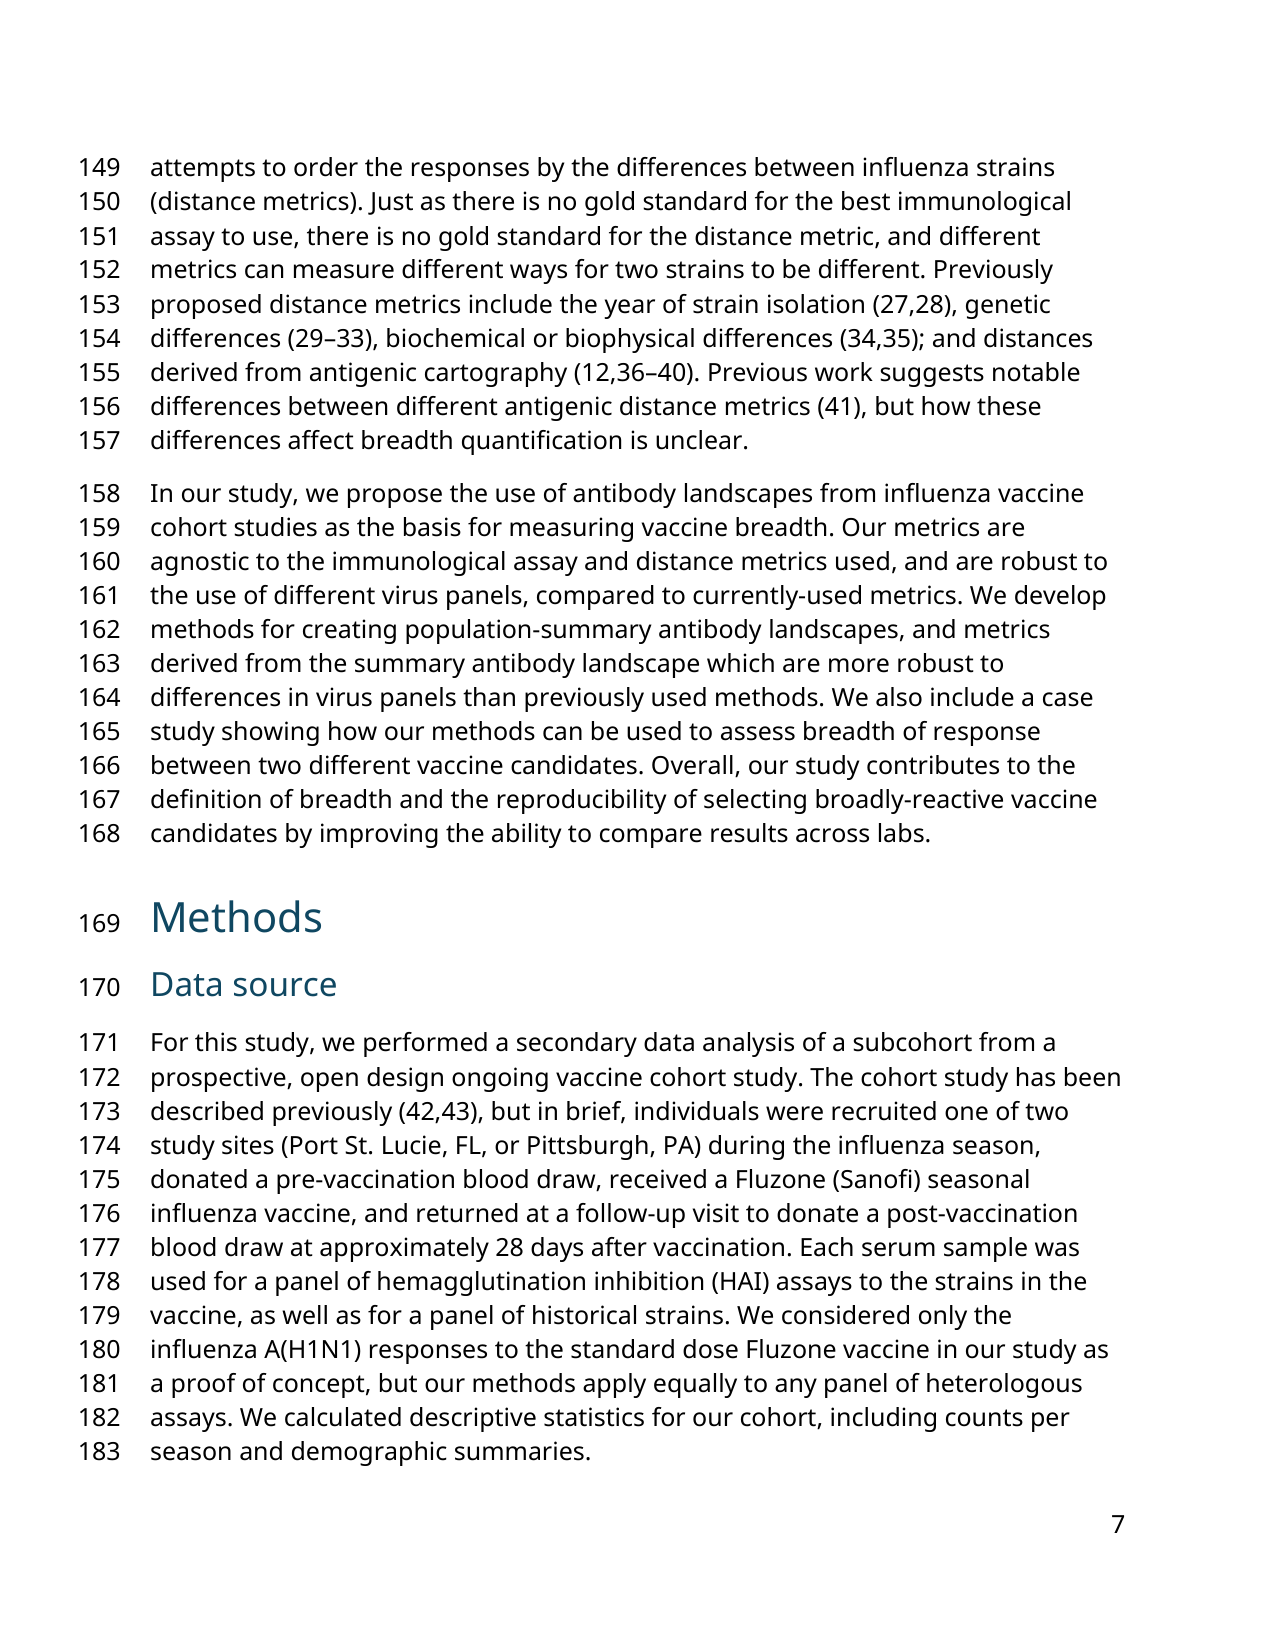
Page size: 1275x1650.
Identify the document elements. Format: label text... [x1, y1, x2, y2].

subtitle Methods [150, 887, 1125, 944]
subtitle Data source [150, 961, 1125, 1006]
text For this study, we performed a secondary data analysis of a subcohort from a prospective, open design ongoing vaccine cohort study. The cohort study has been described previously (42,43), but in brief, individuals were recruited one of two study sites (Port St. Lucie, FL, or Pittsburgh, PA) during the influenza season, donated a pre-vaccination blood draw, received a Fluzone (Sanofi) seasonal influenza vaccine, and returned at a follow-up visit to donate a post-vaccination blood draw at approximately 28 days after vaccination. Each serum sample was used for a panel of hemagglutination inhibition (HAI) assays to the strains in the vaccine, as well as for a panel of historical strains. We considered only the influenza A(H1N1) responses to the standard dose Fluzone vaccine in our study as a proof of concept, but our methods apply equally to any panel of heterologous assays. We calculated descriptive statistics for our cohort, including counts per season and demographic summaries. [150, 1025, 1125, 1468]
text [150, 150, 1125, 457]
text In our study, we propose the use of antibody landscapes from influenza vaccine cohort studies as the basis for measuring vaccine breadth. Our metrics are agnostic to the immunological assay and distance metrics used, and are robust to the use of different virus panels, compared to currently-used metrics. We develop methods for creating population-summary antibody landscapes, and metrics derived from the summary antibody landscape which are more robust to differences in virus panels than previously used methods. We also include a case study showing how our methods can be used to assess breadth of response between two different vaccine candidates. Overall, our study contributes to the definition of breadth and the reproducibility of selecting broadly-reactive vaccine candidates by improving the ability to compare results across labs. [150, 475, 1125, 850]
